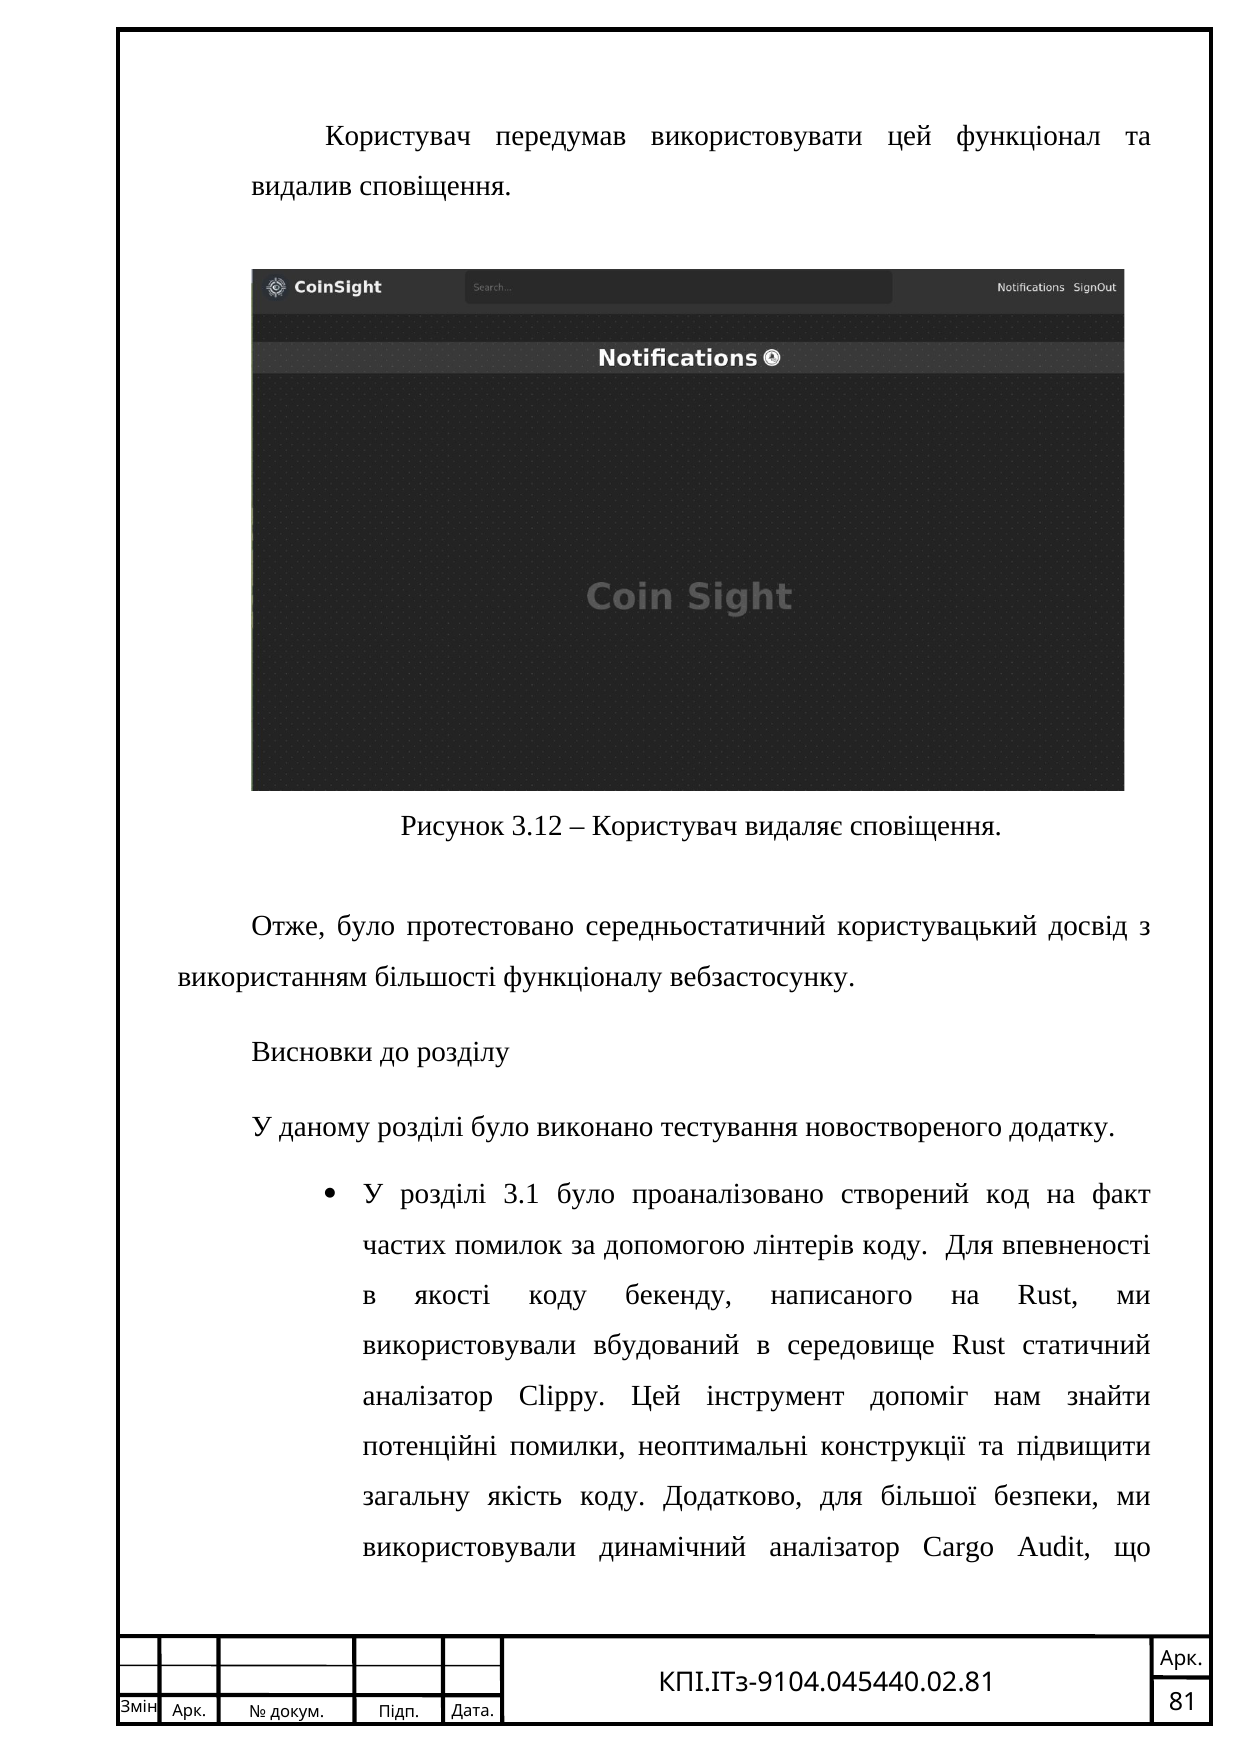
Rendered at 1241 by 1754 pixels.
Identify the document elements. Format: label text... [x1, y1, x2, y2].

text Користувач передумав використовувати цей функціонал та видалив сповіщення. [251, 118, 1152, 202]
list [325, 1176, 1152, 1562]
subtitle Висновки до розділу [251, 1034, 1152, 1068]
text Рисунок 3.12 – Користувач видаляє сповіщення. [251, 808, 1152, 841]
text Отже, було протестовано середньостатичний користувацький досвід з використанням більшості функціоналу вебзастосунку. [177, 908, 1152, 992]
text У даному розділі було виконано тестування новоствореного додатку. [177, 1109, 1152, 1143]
picture [251, 269, 1125, 791]
